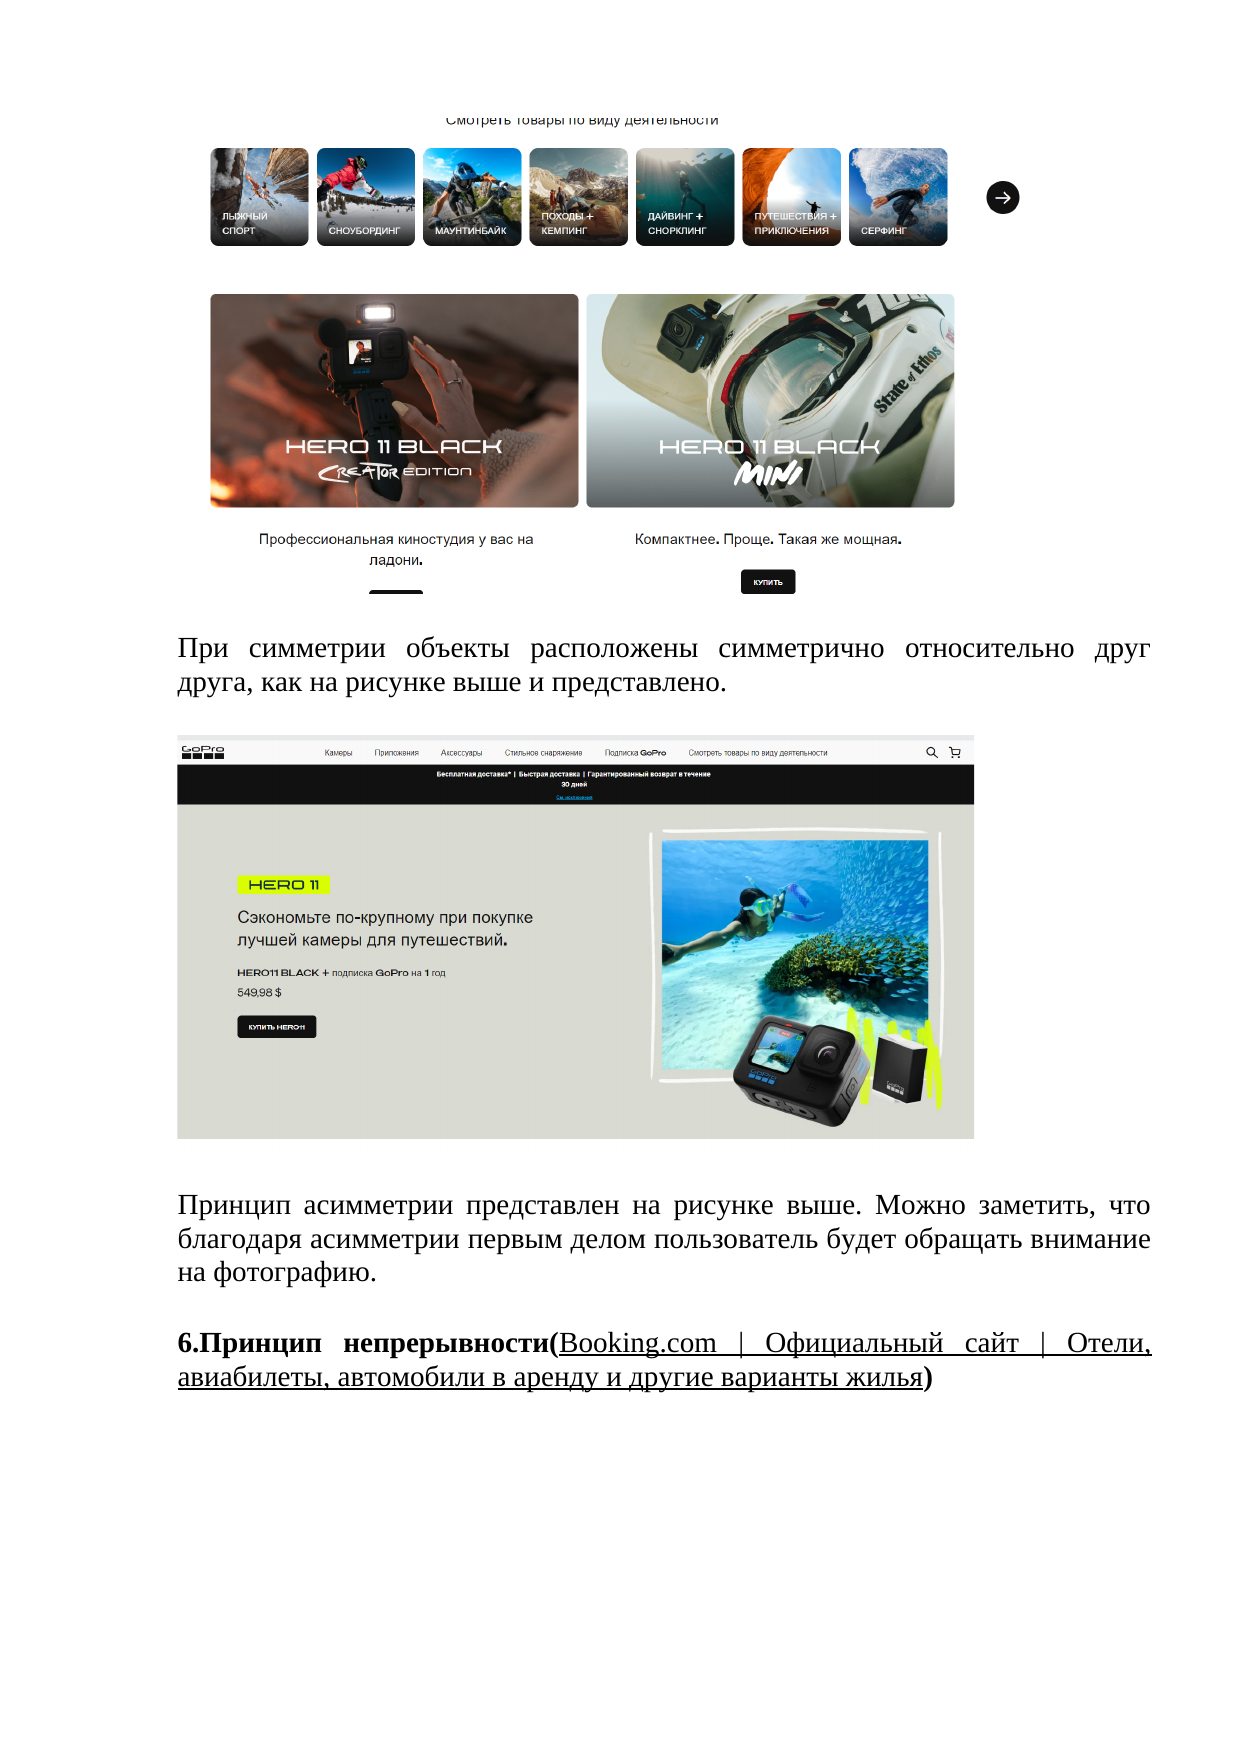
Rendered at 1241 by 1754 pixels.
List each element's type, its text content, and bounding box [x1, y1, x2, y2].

picture [177, 735, 975, 1150]
text При симметрии объекты расположены симметрично относительно друг друга, как на рисунке выше и представлено. [177, 631, 1152, 698]
picture [177, 118, 1023, 594]
text 6.Принцип непрерывности(Booking.com | Официальный сайт | Отели, авиабилеты, автомобили в аренду и другие варианты жилья) [177, 1325, 1152, 1392]
text Принцип асимметрии представлен на рисунке выше. Можно заметить, что благодаря асимметрии первым делом пользователь будет обращать внимание на фотографию. [177, 1187, 1152, 1288]
